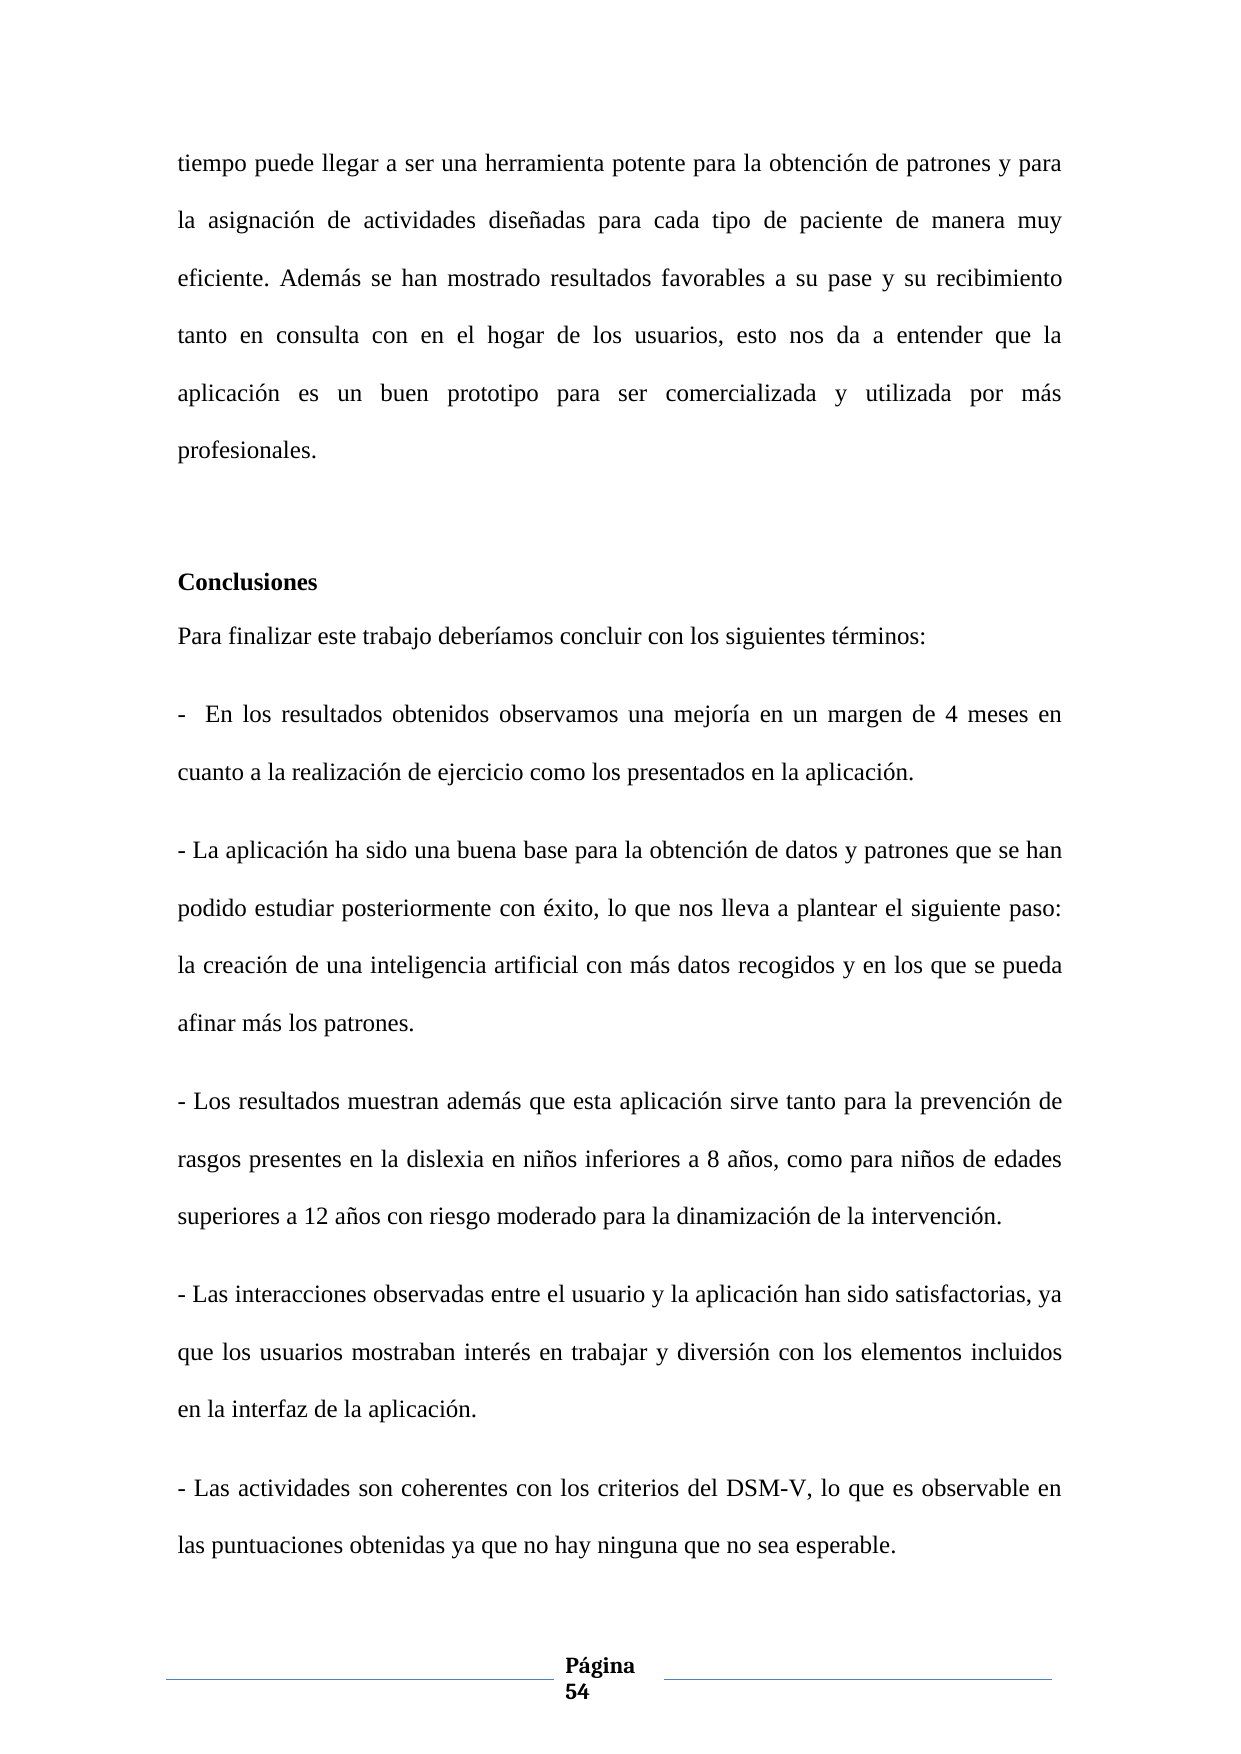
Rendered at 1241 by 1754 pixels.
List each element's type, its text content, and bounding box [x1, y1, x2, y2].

text Conclusiones [177, 567, 1063, 596]
text - Las actividades son coherentes con los criterios del DSM-V, lo que es observable en las puntuaciones obtenidas ya que no hay ninguna que no sea esperable. [177, 1473, 1063, 1559]
text - En los resultados obtenidos observamos una mejoría en un margen de 4 meses en cuanto a la realización de ejercicio como los presentados en la aplicación. [177, 699, 1063, 786]
text - La aplicación ha sido una buena base para la obtención de datos y patrones que se han podido estudiar posteriormente con éxito, lo que nos lleva a plantear el siguiente paso: la creación de una inteligencia artificial con más datos recogidos y en los que se pueda afinar más los patrones. [177, 835, 1063, 1037]
text - Las interacciones observadas entre el usuario y la aplicación han sido satisfactorias, ya que los usuarios mostraban interés en trabajar y diversión con los elementos incluidos en la interfaz de la aplicación. [177, 1279, 1063, 1423]
text - Los resultados muestran además que esta aplicación sirve tanto para la prevención de rasgos presentes en la dislexia en niños inferiores a 8 años, como para niños de edades superiores a 12 años con riesgo moderado para la dinamización de la intervención. [177, 1086, 1063, 1230]
text Para finalizar este trabajo deberíamos concluir con los siguientes términos: [177, 621, 1063, 650]
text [177, 148, 1063, 464]
